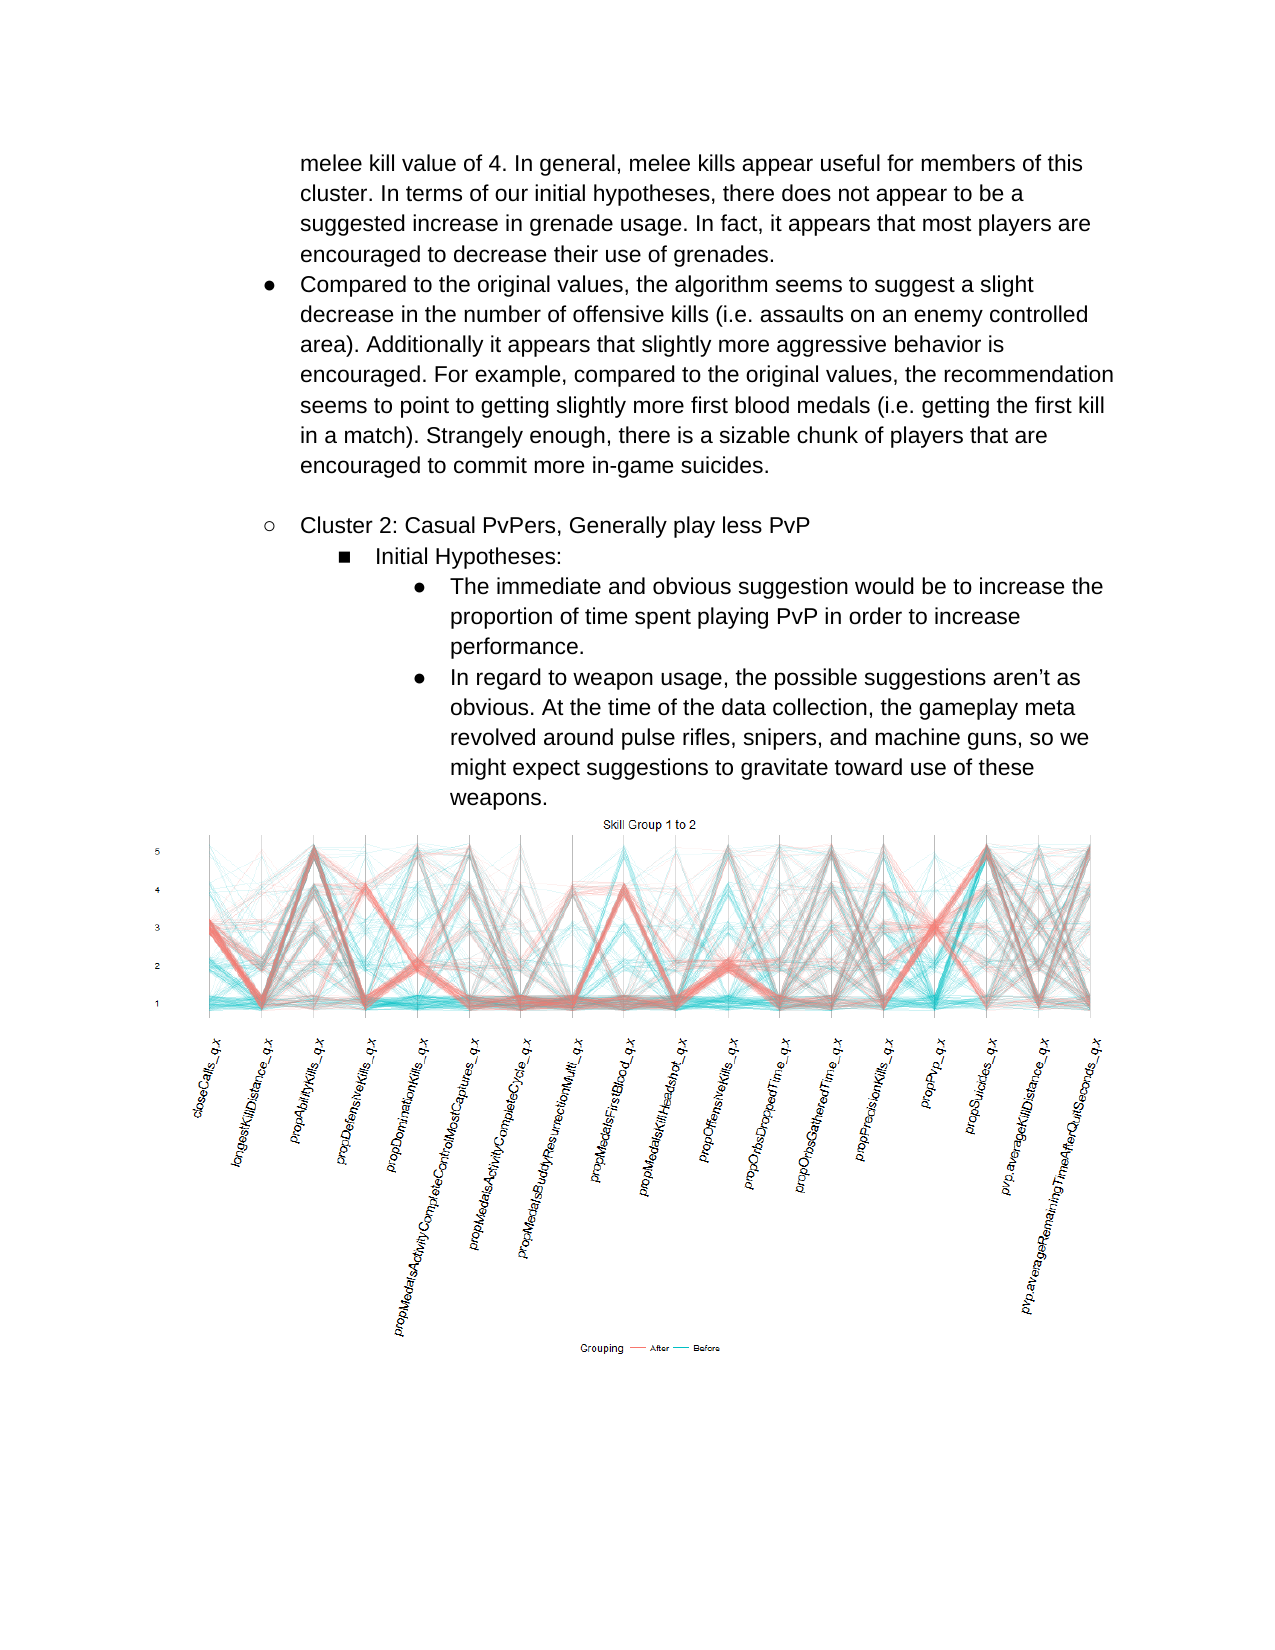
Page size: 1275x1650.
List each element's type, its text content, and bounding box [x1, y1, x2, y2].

list Initial Hypotheses: [337, 543, 1125, 569]
list The immediate and obvious suggestion would be to increase the proportion of time spent playing PvP in order to increase performance. [412, 573, 1125, 660]
list Compared to the original values, the algorithm seems to suggest a slight decrease in the number of offensive kills (i.e. assaults on an enemy controlled area). Additionally it appears that slightly more aggressive behavior is encouraged. For example, compared to the original values, the recommendation seems to point to getting slightly more first blood medals (i.e. getting the first kill in a match). Strangely enough, there is a sizable chunk of players that are encouraged to commit more in-game suicides. [262, 271, 1125, 478]
list In regard to weapon usage, the possible suggestions aren’t as obvious. At the time of the data collection, the gameplay meta revolved around pulse rifles, snipers, and machine guns, so we might expect suggestions to gravitate toward use of these weapons. [412, 663, 1125, 811]
picture [150, 814, 1125, 1373]
list Cluster 2: Casual PvPers, Generally play less PvP [262, 512, 1125, 539]
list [262, 150, 1125, 267]
